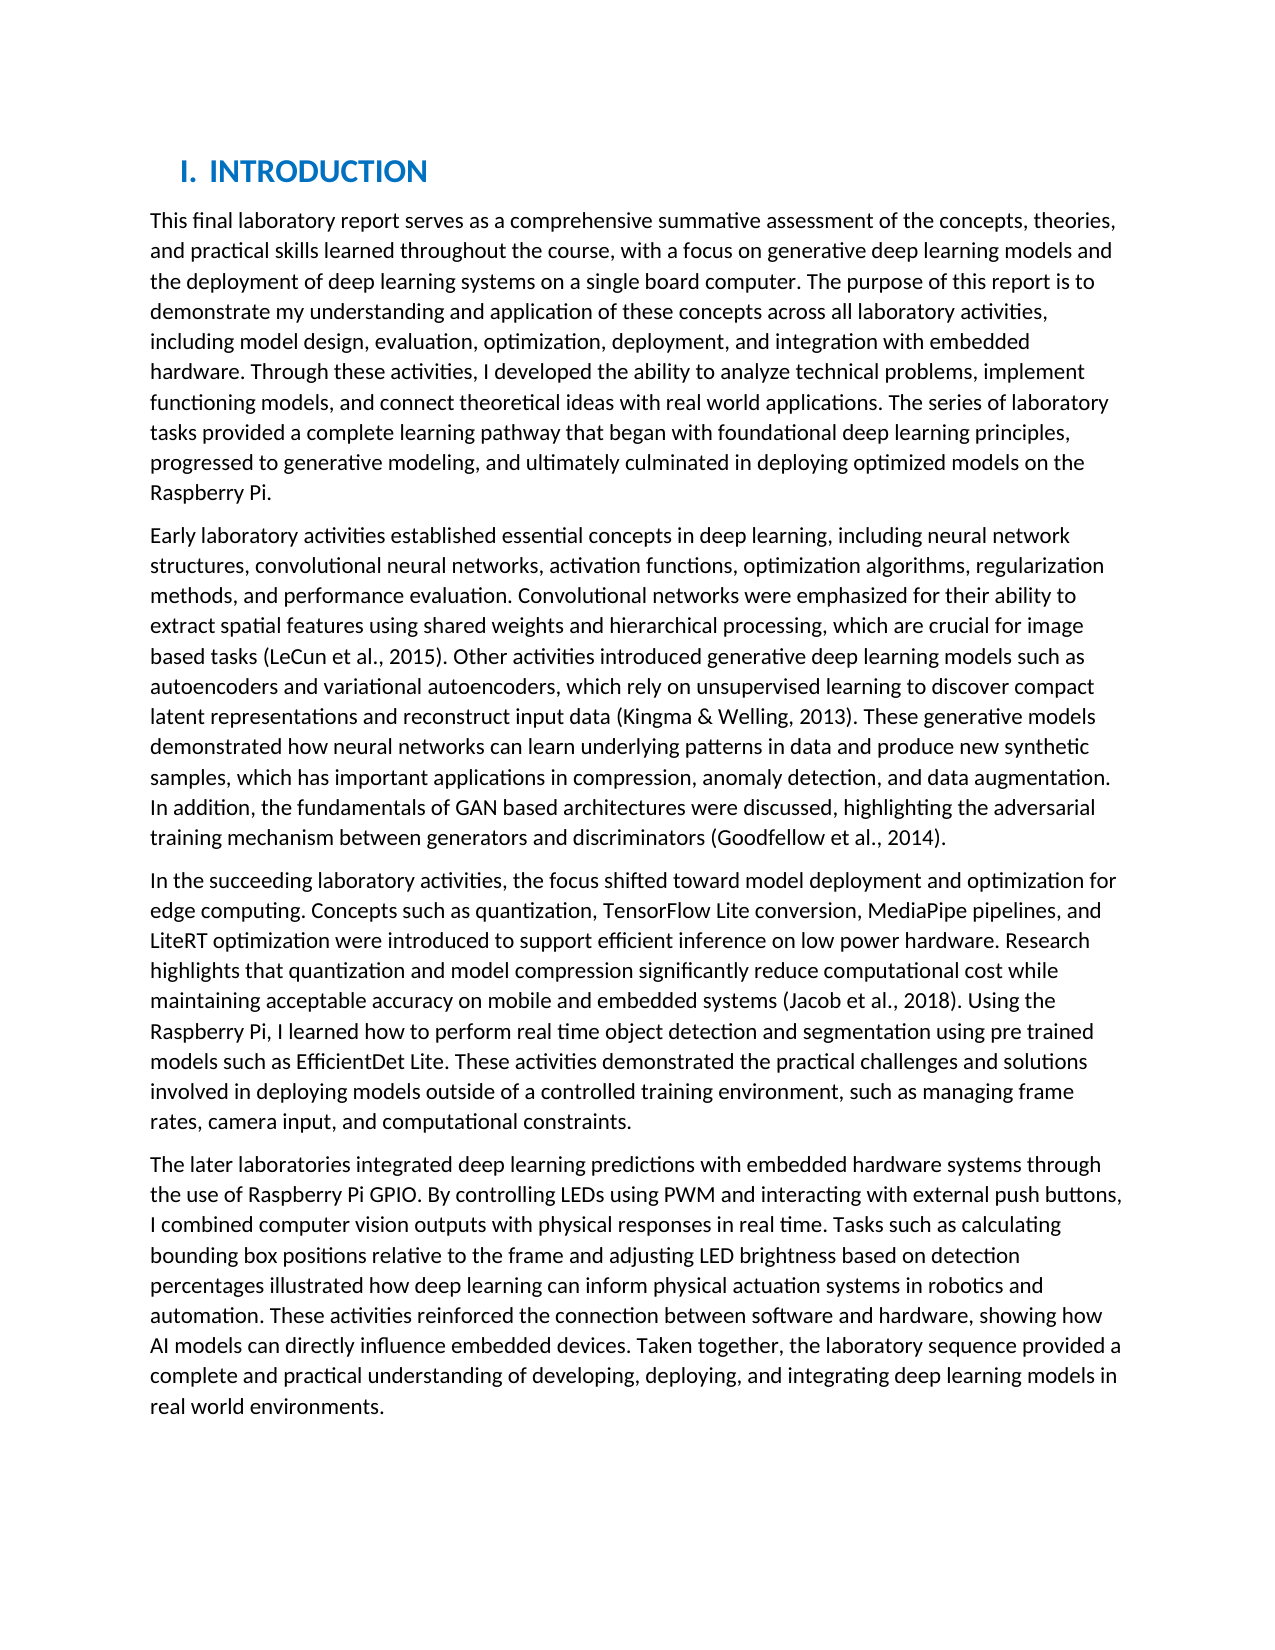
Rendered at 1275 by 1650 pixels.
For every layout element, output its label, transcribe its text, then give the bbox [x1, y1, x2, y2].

text In the succeeding laboratory activities, the focus shifted toward model deployment and optimization for edge computing. Concepts such as quantization, TensorFlow Lite conversion, MediaPipe pipelines, and LiteRT optimization were introduced to support efficient inference on low power hardware. Research highlights that quantization and model compression significantly reduce computational cost while maintaining acceptable accuracy on mobile and embedded systems (Jacob et al., 2018). Using the Raspberry Pi, I learned how to perform real time object detection and segmentation using pre trained models such as EfficientDet Lite. These activities demonstrated the practical challenges and solutions involved in deploying models outside of a controlled training environment, such as managing frame rates, camera input, and computational constraints. [150, 866, 1125, 1136]
text The later laboratories integrated deep learning predictions with embedded hardware systems through the use of Raspberry Pi GPIO. By controlling LEDs using PWM and interacting with external push buttons, I combined computer vision outputs with physical responses in real time. Tasks such as calculating bounding box positions relative to the frame and adjusting LED brightness based on detection percentages illustrated how deep learning can inform physical actuation systems in robotics and automation. These activities reinforced the connection between software and hardware, showing how AI models can directly influence embedded devices. Taken together, the laboratory sequence provided a complete and practical understanding of developing, deploying, and integrating deep learning models in real world environments. [150, 1150, 1125, 1420]
subtitle INTRODUCTION [179, 150, 1125, 191]
text Early laboratory activities established essential concepts in deep learning, including neural network structures, convolutional neural networks, activation functions, optimization algorithms, regularization methods, and performance evaluation. Convolutional networks were emphasized for their ability to extract spatial features using shared weights and hierarchical processing, which are crucial for image based tasks (LeCun et al., 2015). Other activities introduced generative deep learning models such as autoencoders and variational autoencoders, which rely on unsupervised learning to discover compact latent representations and reconstruct input data (Kingma & Welling, 2013). These generative models demonstrated how neural networks can learn underlying patterns in data and produce new synthetic samples, which has important applications in compression, anomaly detection, and data augmentation. In addition, the fundamentals of GAN based architectures were discussed, highlighting the adversarial training mechanism between generators and discriminators (Goodfellow et al., 2014). [150, 521, 1125, 851]
text This final laboratory report serves as a comprehensive summative assessment of the concepts, theories, and practical skills learned throughout the course, with a focus on generative deep learning models and the deployment of deep learning systems on a single board computer. The purpose of this report is to demonstrate my understanding and application of these concepts across all laboratory activities, including model design, evaluation, optimization, deployment, and integration with embedded hardware. Through these activities, I developed the ability to analyze technical problems, implement functioning models, and connect theoretical ideas with real world applications. The series of laboratory tasks provided a complete learning pathway that began with foundational deep learning principles, progressed to generative modeling, and ultimately culminated in deploying optimized models on the Raspberry Pi. [150, 206, 1125, 506]
